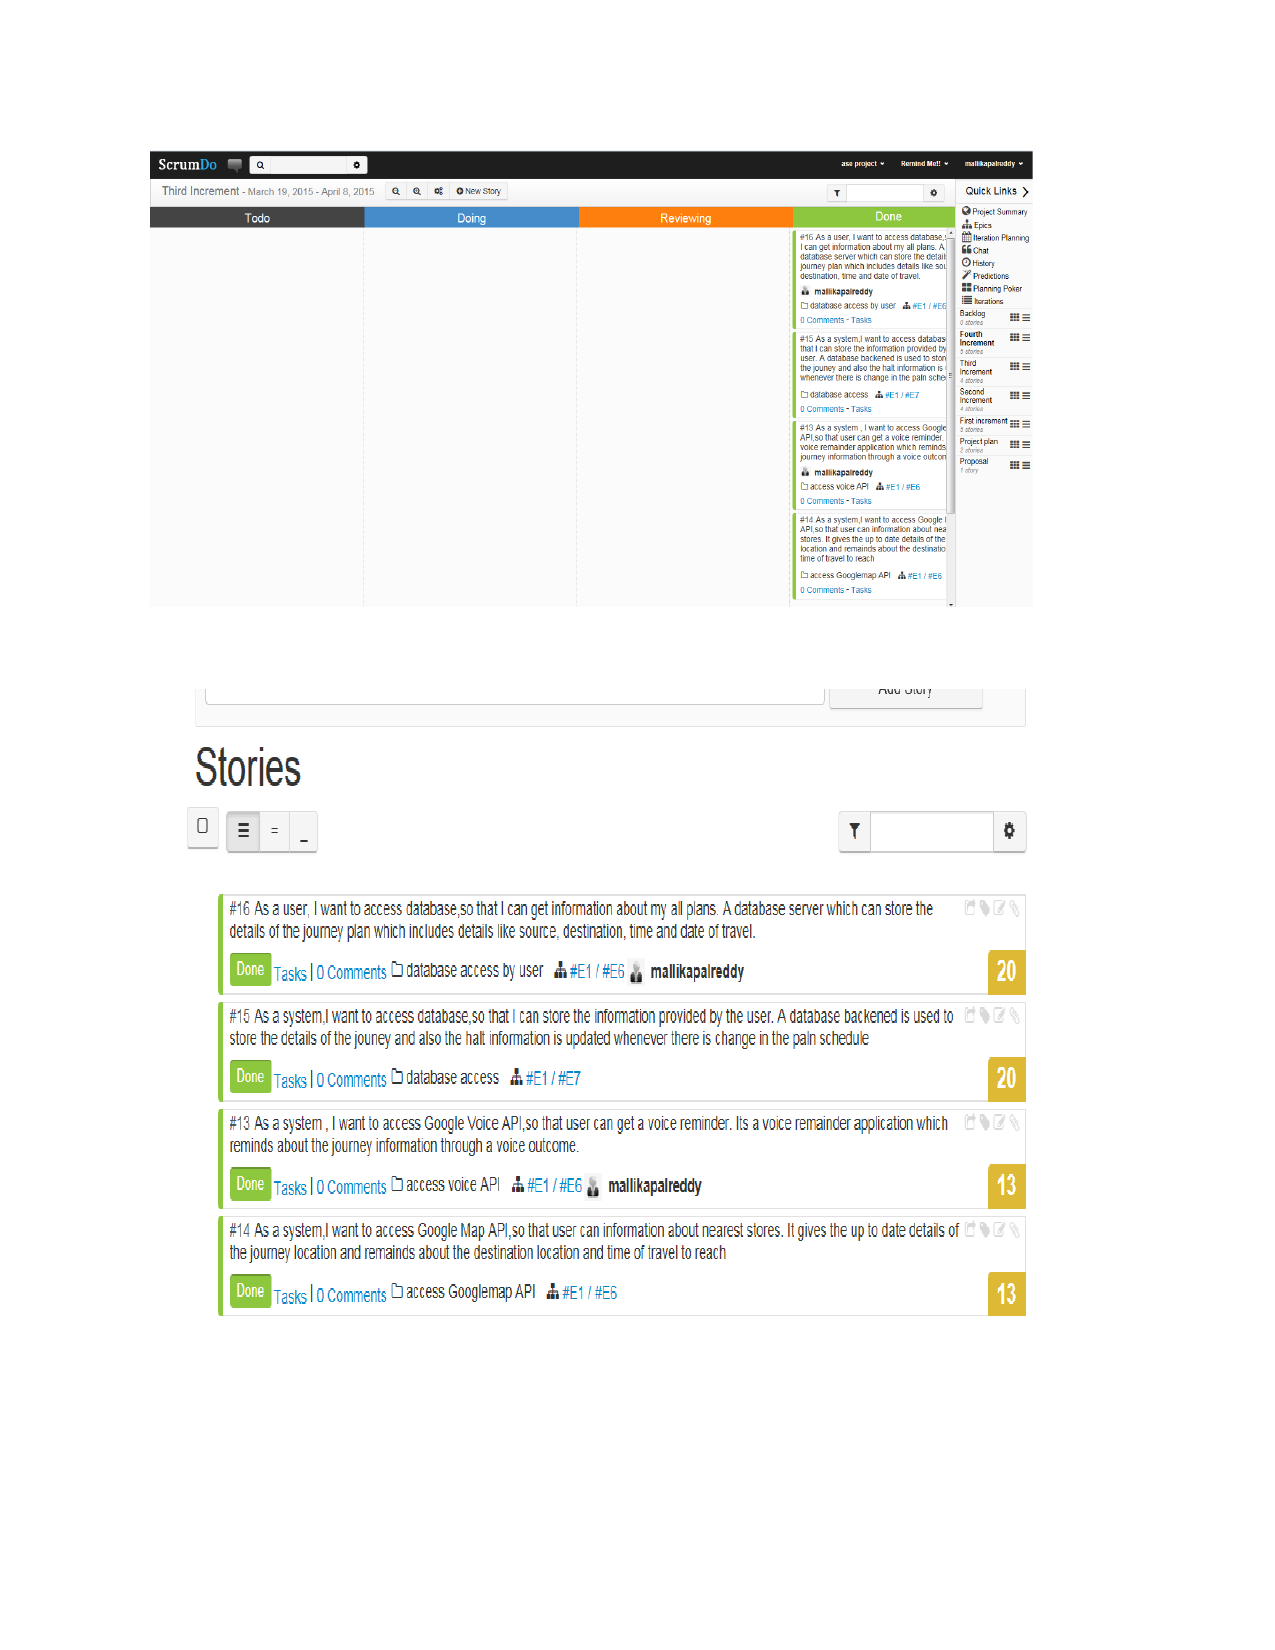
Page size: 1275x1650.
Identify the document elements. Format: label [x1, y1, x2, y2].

picture [150, 689, 1125, 1396]
picture [150, 150, 1033, 607]
